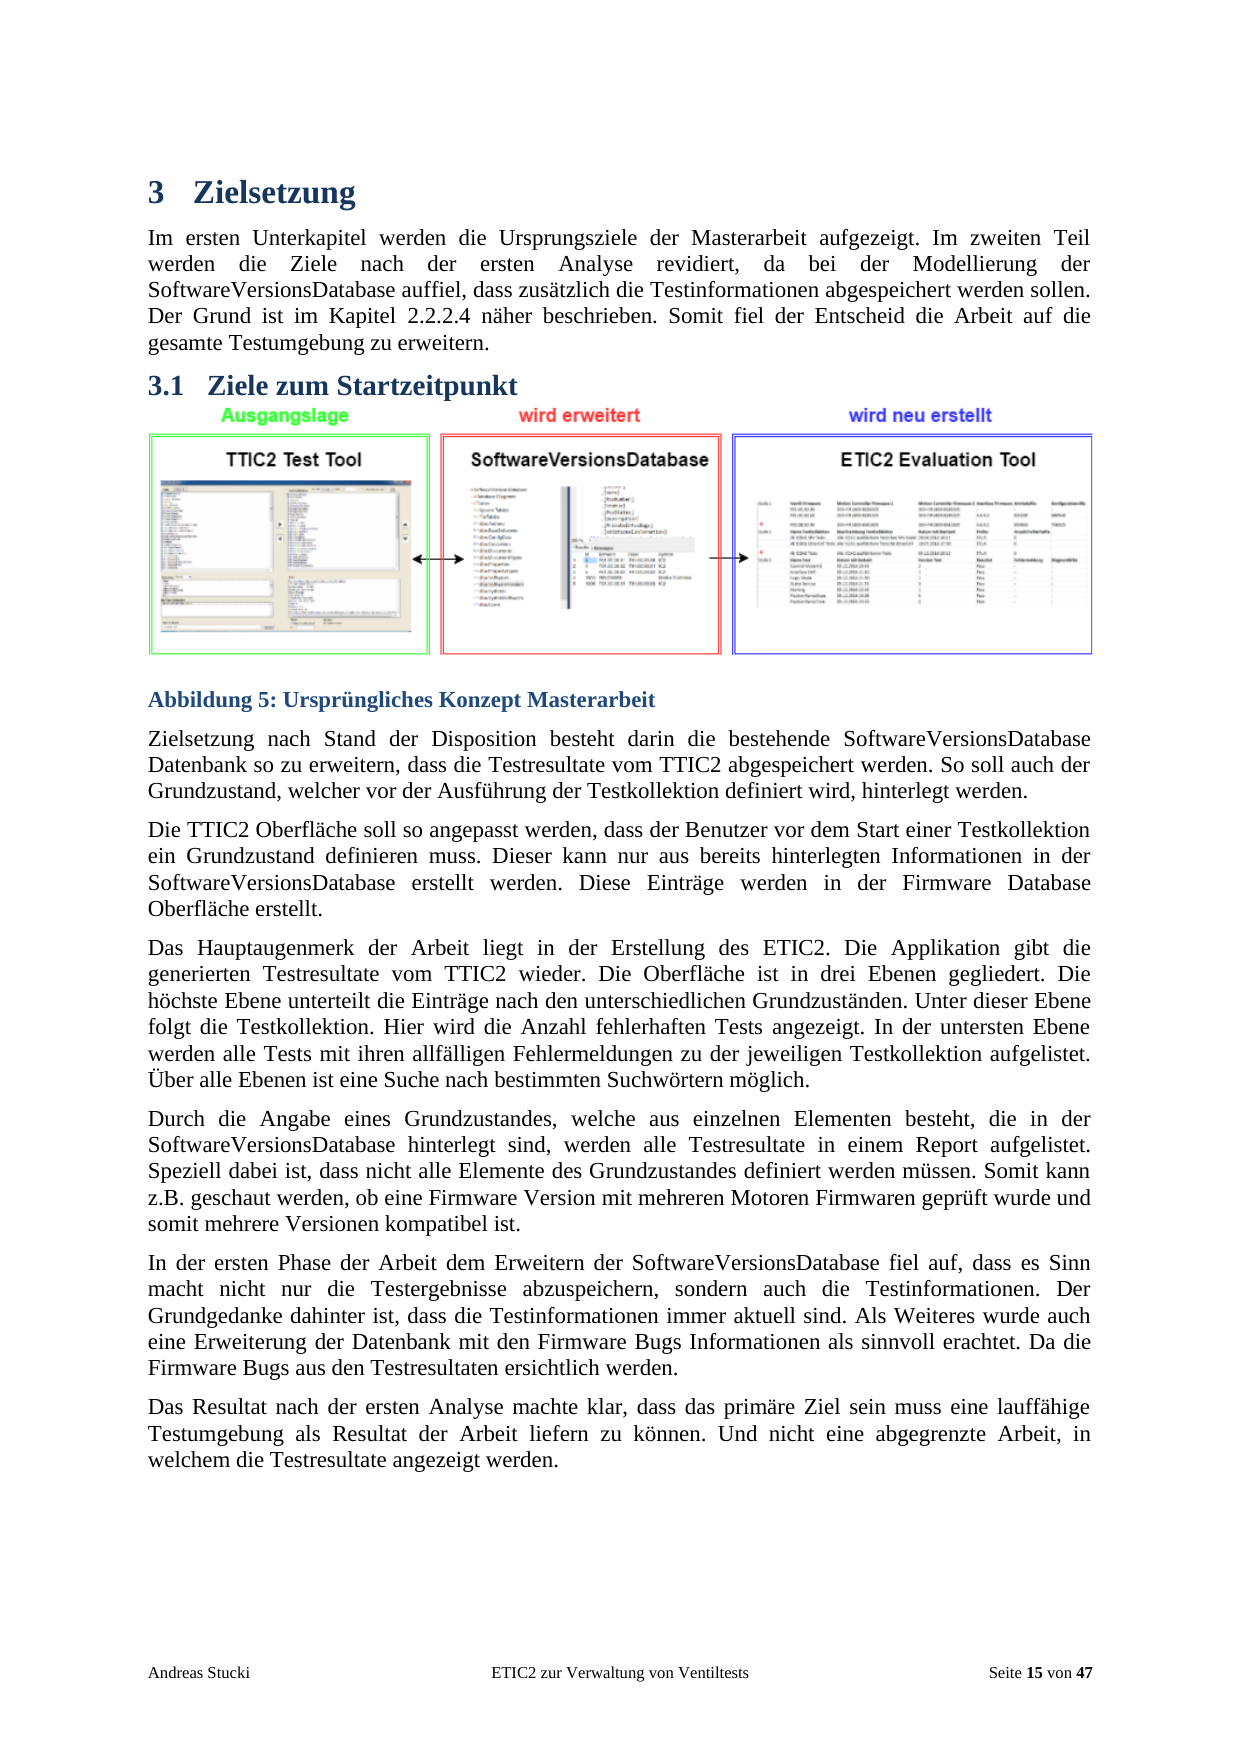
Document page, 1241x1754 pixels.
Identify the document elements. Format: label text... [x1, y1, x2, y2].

text Im ersten Unterkapitel werden die Ursprungsziele der Masterarbeit aufgezeigt. Im zweiten Teil werden die Ziele nach der ersten Analyse revidiert, da bei der Modellierung der SoftwareVersionsDatabase auffiel, dass zusätzlich die Testinformationen abgespeichert werden sollen. Der Grund ist im Kapitel 2.2.2.4 näher beschrieben. Somit fiel der Entscheid die Arbeit auf die gesamte Testumgebung zu erweitern. [148, 223, 1092, 355]
text Zielsetzung nach Stand der Disposition besteht darin die bestehende SoftwareVersionsDatabase Datenbank so zu erweitern, dass die Testresultate vom TTIC2 abgespeichert werden. So soll auch der Grundzustand, welcher vor der Ausführung der Testkollektion definiert wird, hinterlegt werden. [148, 725, 1092, 804]
subtitle Ziele zum Startzeitpunkt [148, 368, 1092, 401]
subtitle Zielsetzung [148, 173, 1092, 211]
text Durch die Angabe eines Grundzustandes, welche aus einzelnen Elementen besteht, die in der SoftwareVersionsDatabase hinterlegt sind, werden alle Testresultate in einem Report aufgelistet. Speziell dabei ist, dass nicht alle Elemente des Grundzustandes definiert werden müssen. Somit kann z.B. geschaut werden, ob eine Firmware Version mit mehreren Motoren Firmwaren geprüft wurde und somit mehrere Versionen kompatibel ist. [148, 1105, 1092, 1237]
text Die TTIC2 Oberfläche soll so angepasst werden, dass der Benutzer vor dem Start einer Testkollektion ein Grundzustand definieren muss. Dieser kann nur aus bereits hinterlegten Informationen in der SoftwareVersionsDatabase erstellt werden. Diese Einträge werden in der Firmware Database Oberfläche erstellt. [148, 816, 1092, 922]
text Das Hauptaugenmerk der Arbeit liegt in der Erstellung des ETIC2. Die Applikation gibt die generierten Testresultate vom TTIC2 wieder. Die Oberfläche ist in drei Ebenen gegliedert. Die höchste Ebene unterteilt die Einträge nach den unterschiedlichen Grundzuständen. Unter dieser Ebene folgt die Testkollektion. Hier wird die Anzahl fehlerhaften Tests angezeigt. In der untersten Ebene werden alle Tests mit ihren allfälligen Fehlermeldungen zu der jeweiligen Testkollektion aufgelistet. Über alle Ebenen ist eine Suche nach bestimmten Suchwörtern möglich. [148, 934, 1092, 1092]
text In der ersten Phase der Arbeit dem Erweitern der SoftwareVersionsDatabase fiel auf, dass es Sinn macht nicht nur die Testergebnisse abzuspeichern, sondern auch die Testinformationen. Der Grundgedanke dahinter ist, dass die Testinformationen immer aktuell sind. Als Weiteres wurde auch eine Erweiterung der Datenbank mit den Firmware Bugs Informationen als sinnvoll erachtet. Da die Firmware Bugs aus den Testresultaten ersichtlich werden. [148, 1249, 1092, 1381]
text Das Resultat nach der ersten Analyse machte klar, dass das primäre Ziel sein muss eine lauffähige Testumgebung als Resultat der Arbeit liefern zu können. Und nicht eine abgegrenzte Arbeit, in welchem die Testresultate angezeigt werden. [148, 1393, 1092, 1472]
